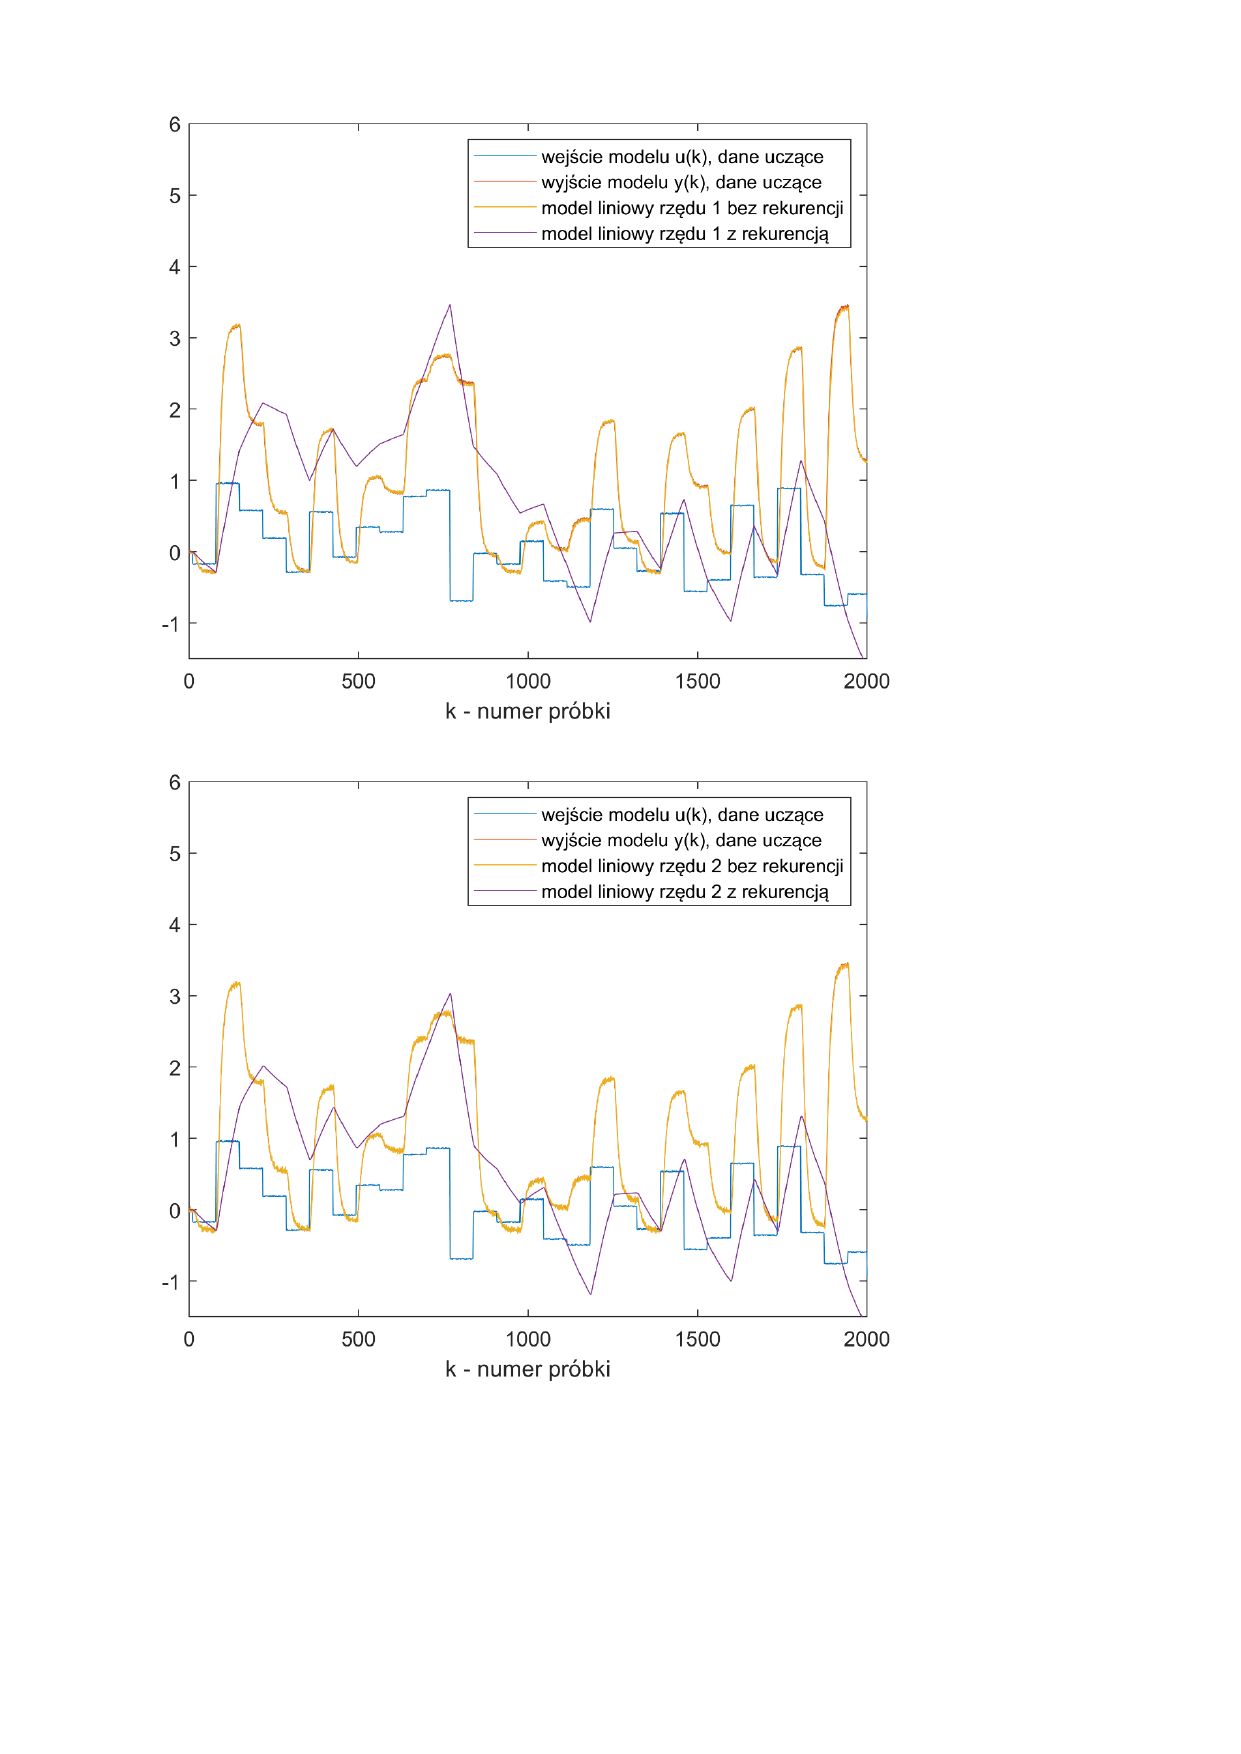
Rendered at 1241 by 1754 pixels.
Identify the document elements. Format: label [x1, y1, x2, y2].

picture [75, 732, 949, 1389]
picture [75, 75, 949, 731]
